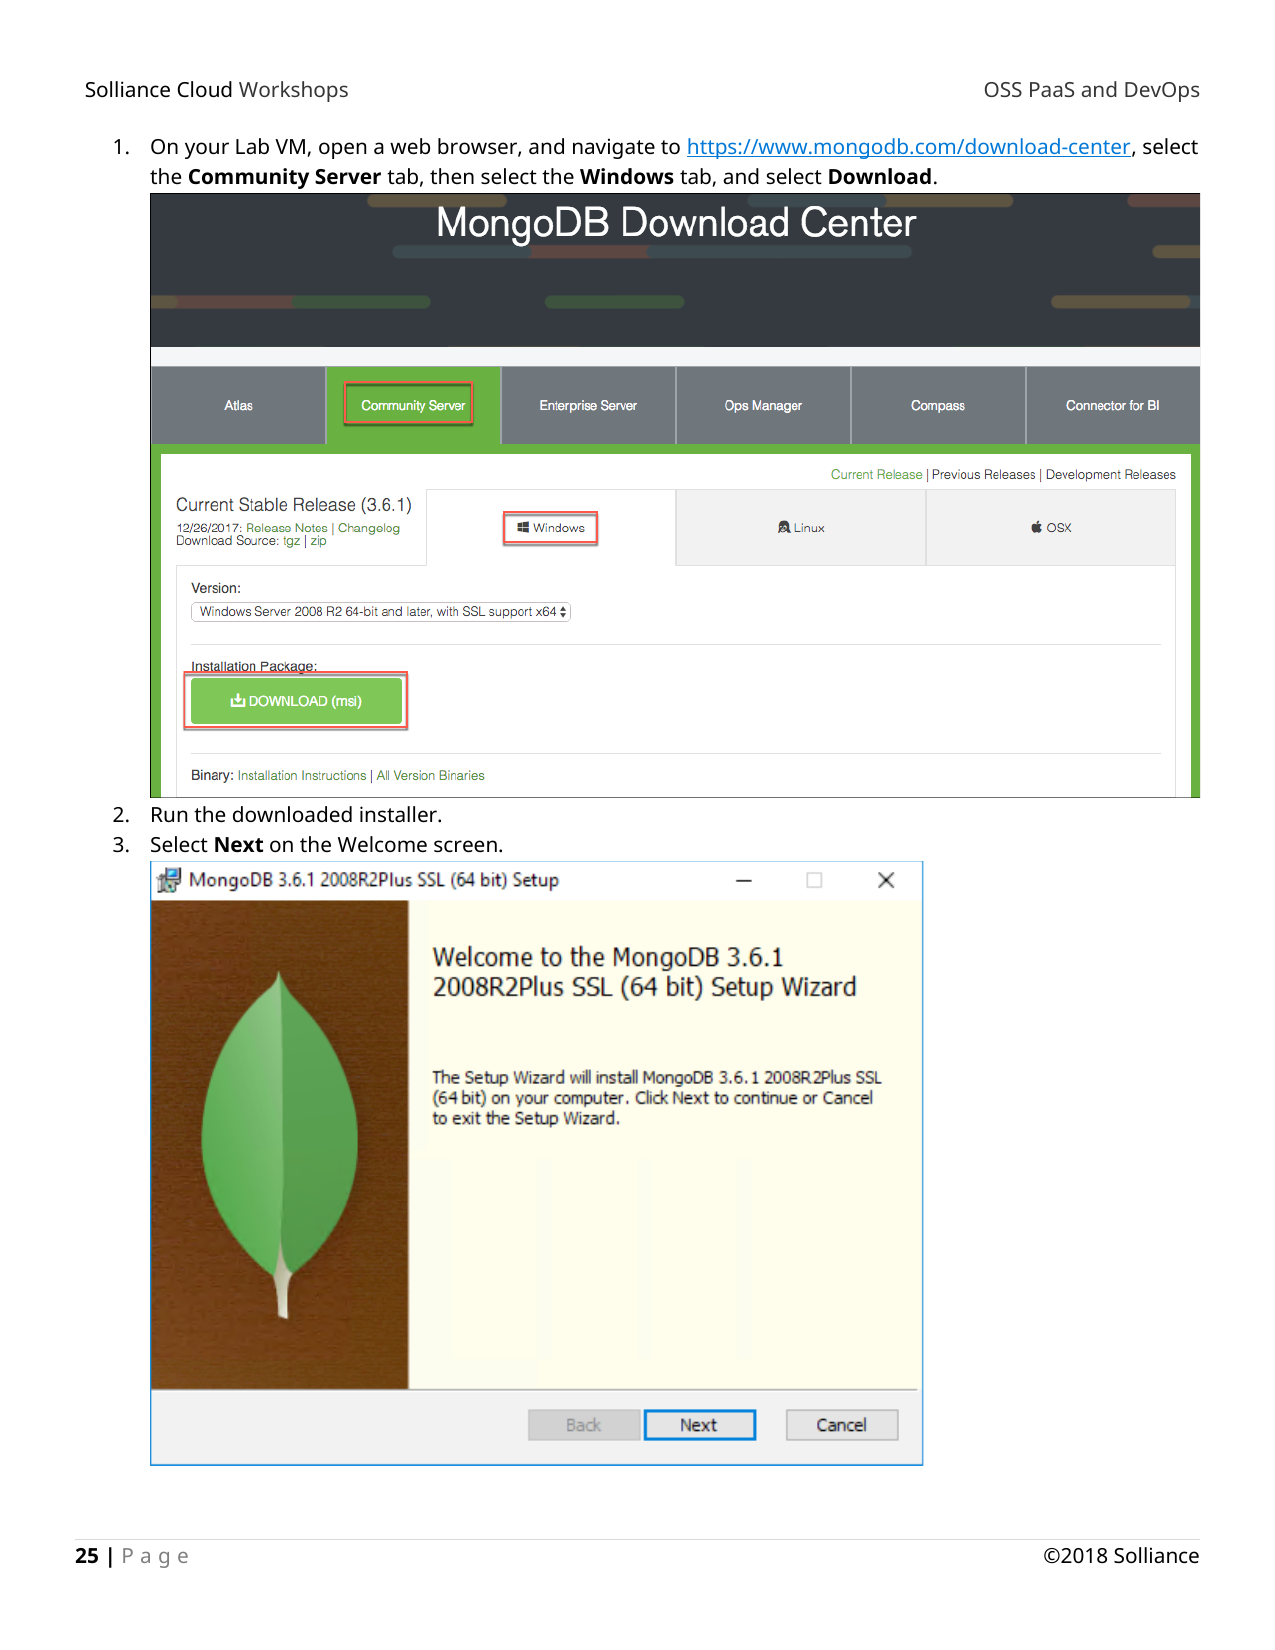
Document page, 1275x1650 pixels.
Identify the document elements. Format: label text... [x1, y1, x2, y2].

picture [150, 193, 1200, 798]
picture [150, 861, 924, 1466]
list Run the downloaded installer. [112, 800, 1200, 828]
